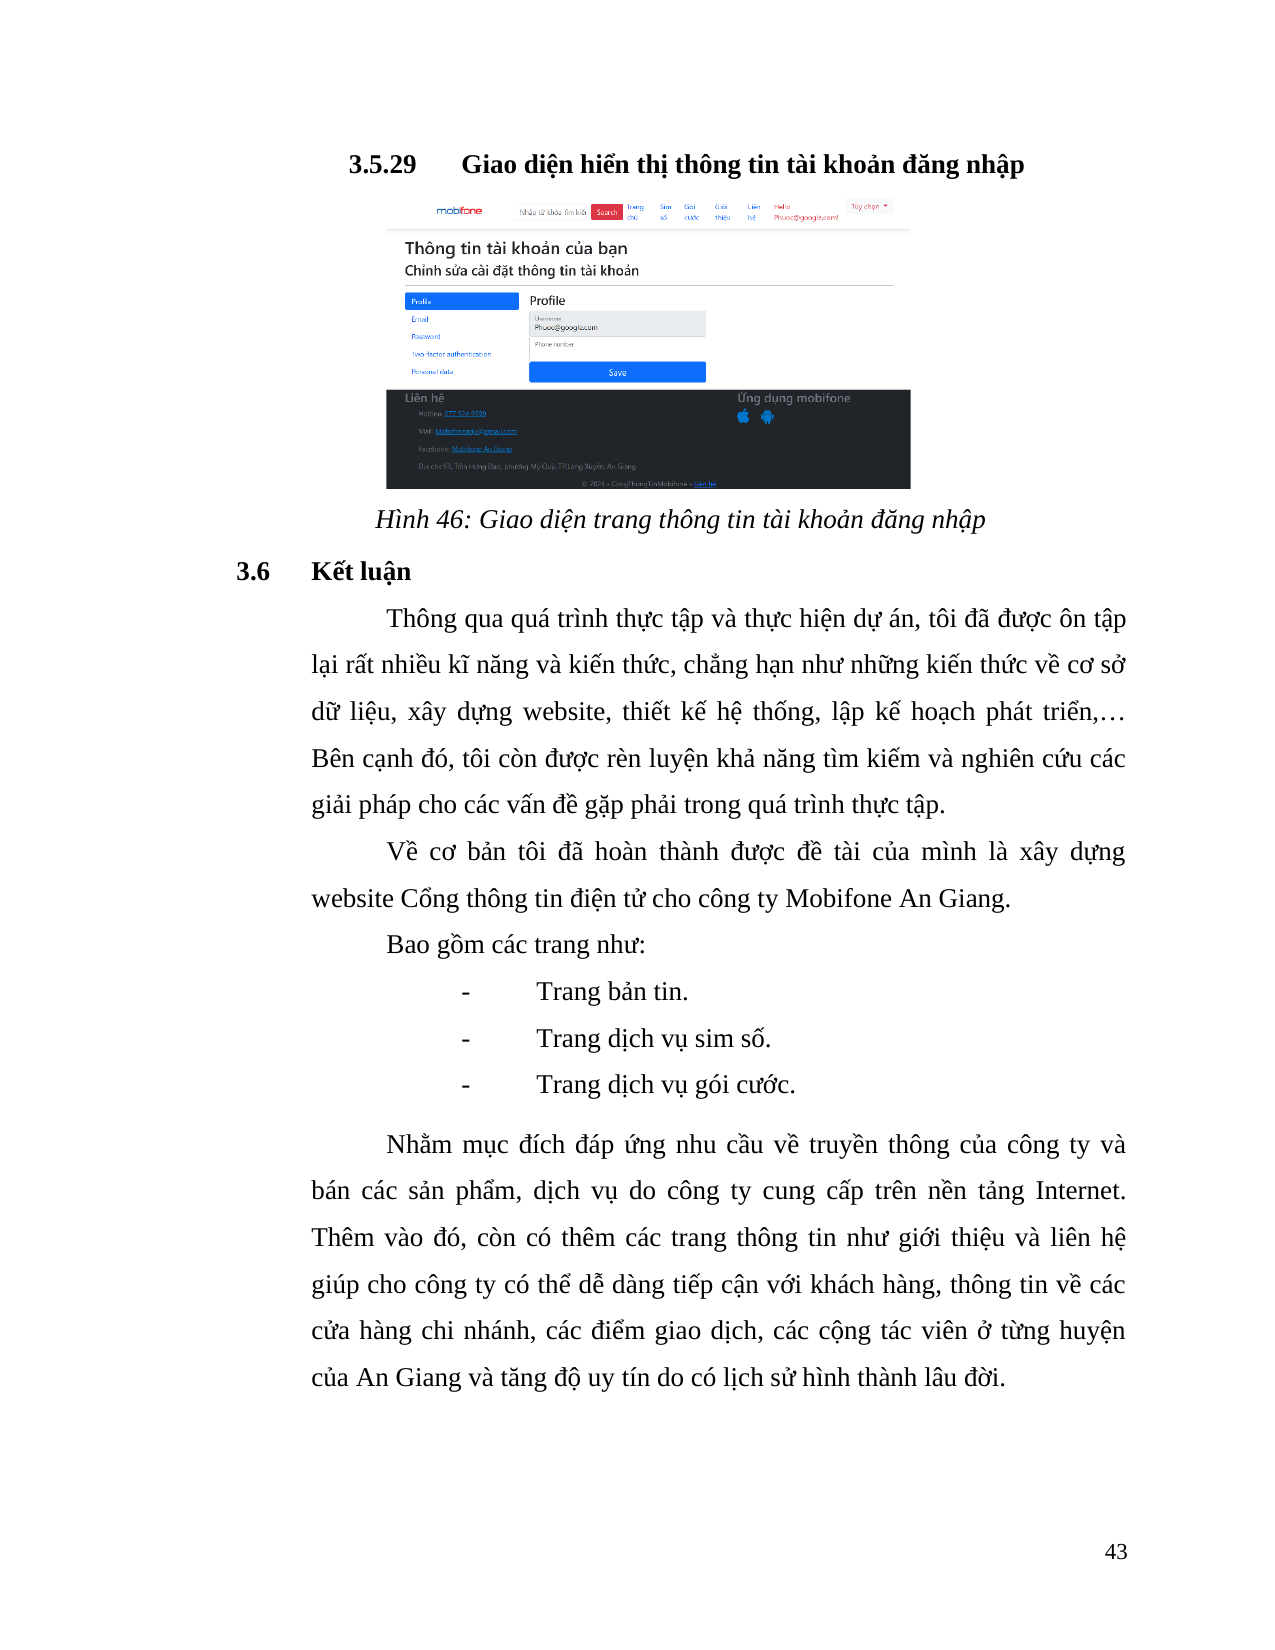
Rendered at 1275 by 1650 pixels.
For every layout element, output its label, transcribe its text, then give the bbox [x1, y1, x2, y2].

list Bao gồm các trang như: [311, 929, 1127, 960]
list Trang dịch vụ gói cước. [461, 1069, 1127, 1100]
picture [386, 194, 911, 491]
list Giao diện hiển thị thông tin tài khoản đăng nhập [349, 148, 1127, 179]
list Về cơ bản tôi đã hoàn thành được đề tài của mình là xây dựng website Cổng thông tin điện tử cho công ty Mobifone An Giang. [311, 835, 1127, 913]
list Trang dịch vụ sim số. [461, 1022, 1127, 1053]
text Nhằm mục đích đáp ứng nhu cầu về truyền thông của công ty và bán các sản phẩm, dịch vụ do công ty cung cấp trên nền tảng Internet. Thêm vào đó, còn có thêm các trang thông tin như giới thiệu và liên hệ giúp cho công ty có thể dễ dàng tiếp cận với khách hàng, thông tin về các cửa hàng chi nhánh, các điểm giao dịch, các cộng tác viên ở từng huyện của An Giang và tăng độ uy tín do có lịch sử hình thành lâu đời. [311, 1128, 1127, 1392]
list Thông qua quá trình thực tập và thực hiện dự án, tôi đã được ôn tập lại rất nhiều kĩ năng và kiến thức, chẳng hạn như những kiến thức về cơ sở dữ liệu, xây dựng website, thiết kế hệ thống, lập kế hoạch phát triển,… Bên cạnh đó, tôi còn được rèn luyện khả năng tìm kiếm và nghiên cứu các giải pháp cho các vấn đề gặp phải trong quá trình thực tập. [311, 602, 1127, 820]
list Kết luận [236, 555, 1127, 586]
text Hình 46: Giao diện trang thông tin tài khoản đăng nhập [236, 503, 1127, 534]
list Trang bản tin. [461, 975, 1127, 1006]
